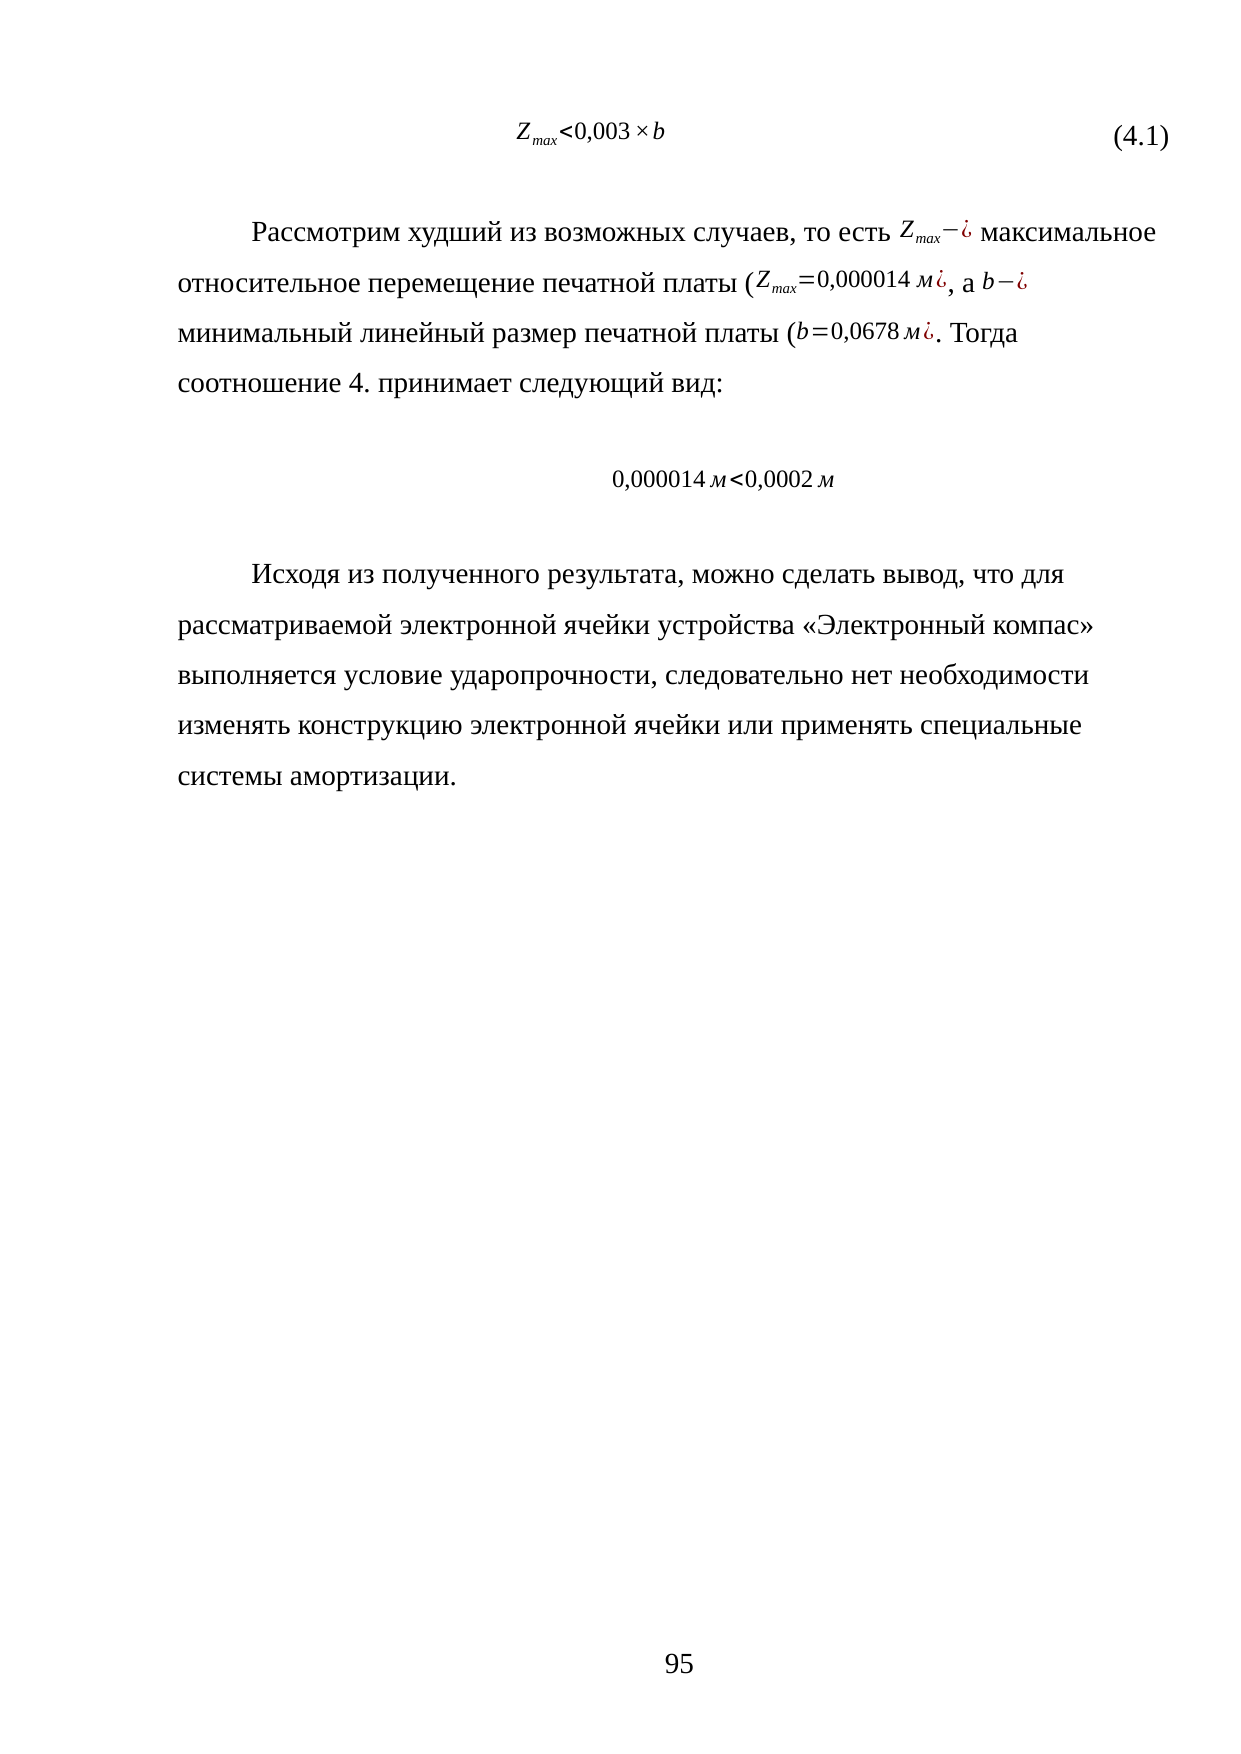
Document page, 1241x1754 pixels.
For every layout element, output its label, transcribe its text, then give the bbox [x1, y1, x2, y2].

table_header [177, 118, 1003, 164]
text Рассмотрим худший из возможных случаев, то есть максимальное относительное перемещение печатной платы (, а минимальный линейный размер печатной платы (. Тогда соотношение 4. принимает следующий вид: [177, 214, 1181, 399]
table_header (4.1) [1004, 118, 1180, 164]
text Исходя из полученного результата, можно сделать вывод, что для рассматриваемой электронной ячейки устройства «Электронный компас» выполняется условие ударопрочности, следовательно нет необходимости изменять конструкцию электронной ячейки или применять специальные системы амортизации. [177, 557, 1181, 791]
